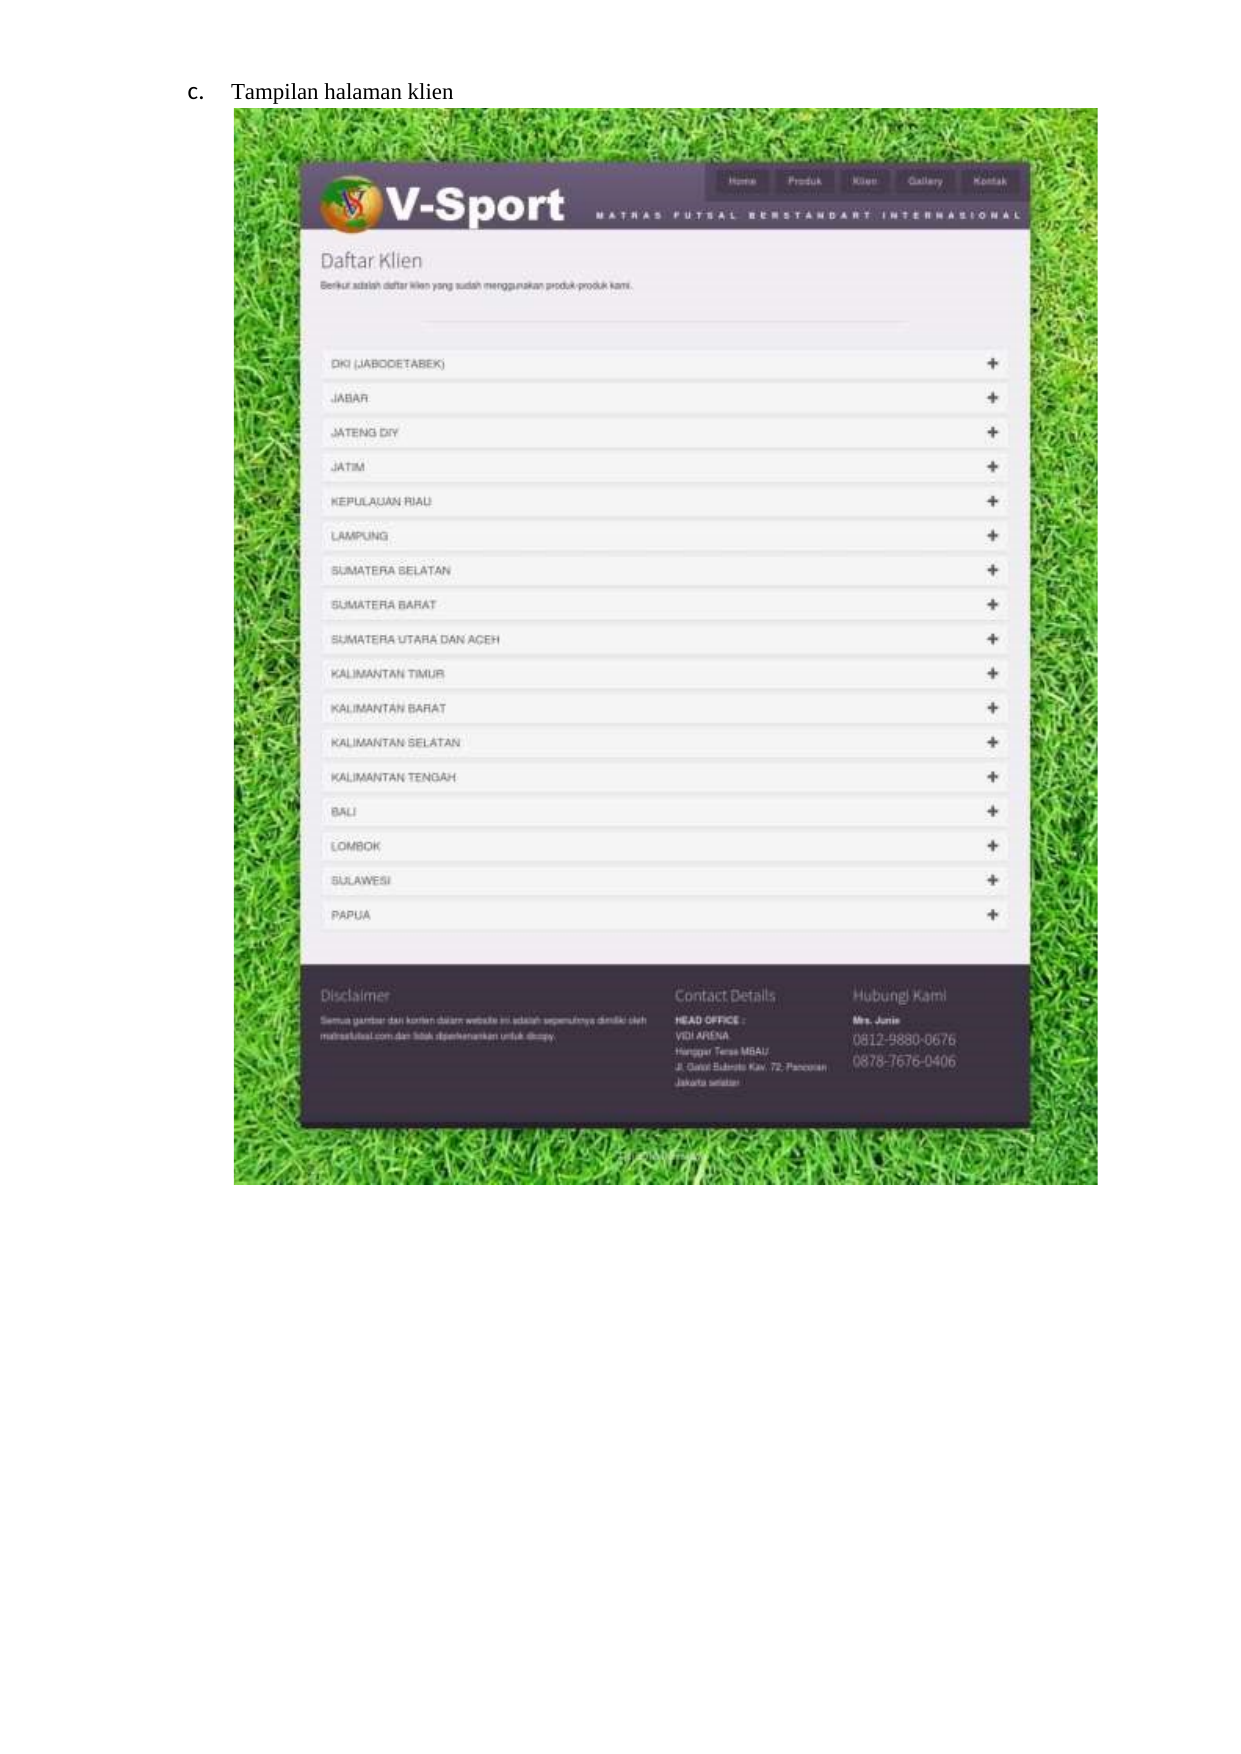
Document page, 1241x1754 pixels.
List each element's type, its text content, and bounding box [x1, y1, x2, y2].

picture [233, 108, 1098, 1185]
list Tampilan halaman klien [187, 75, 1165, 106]
